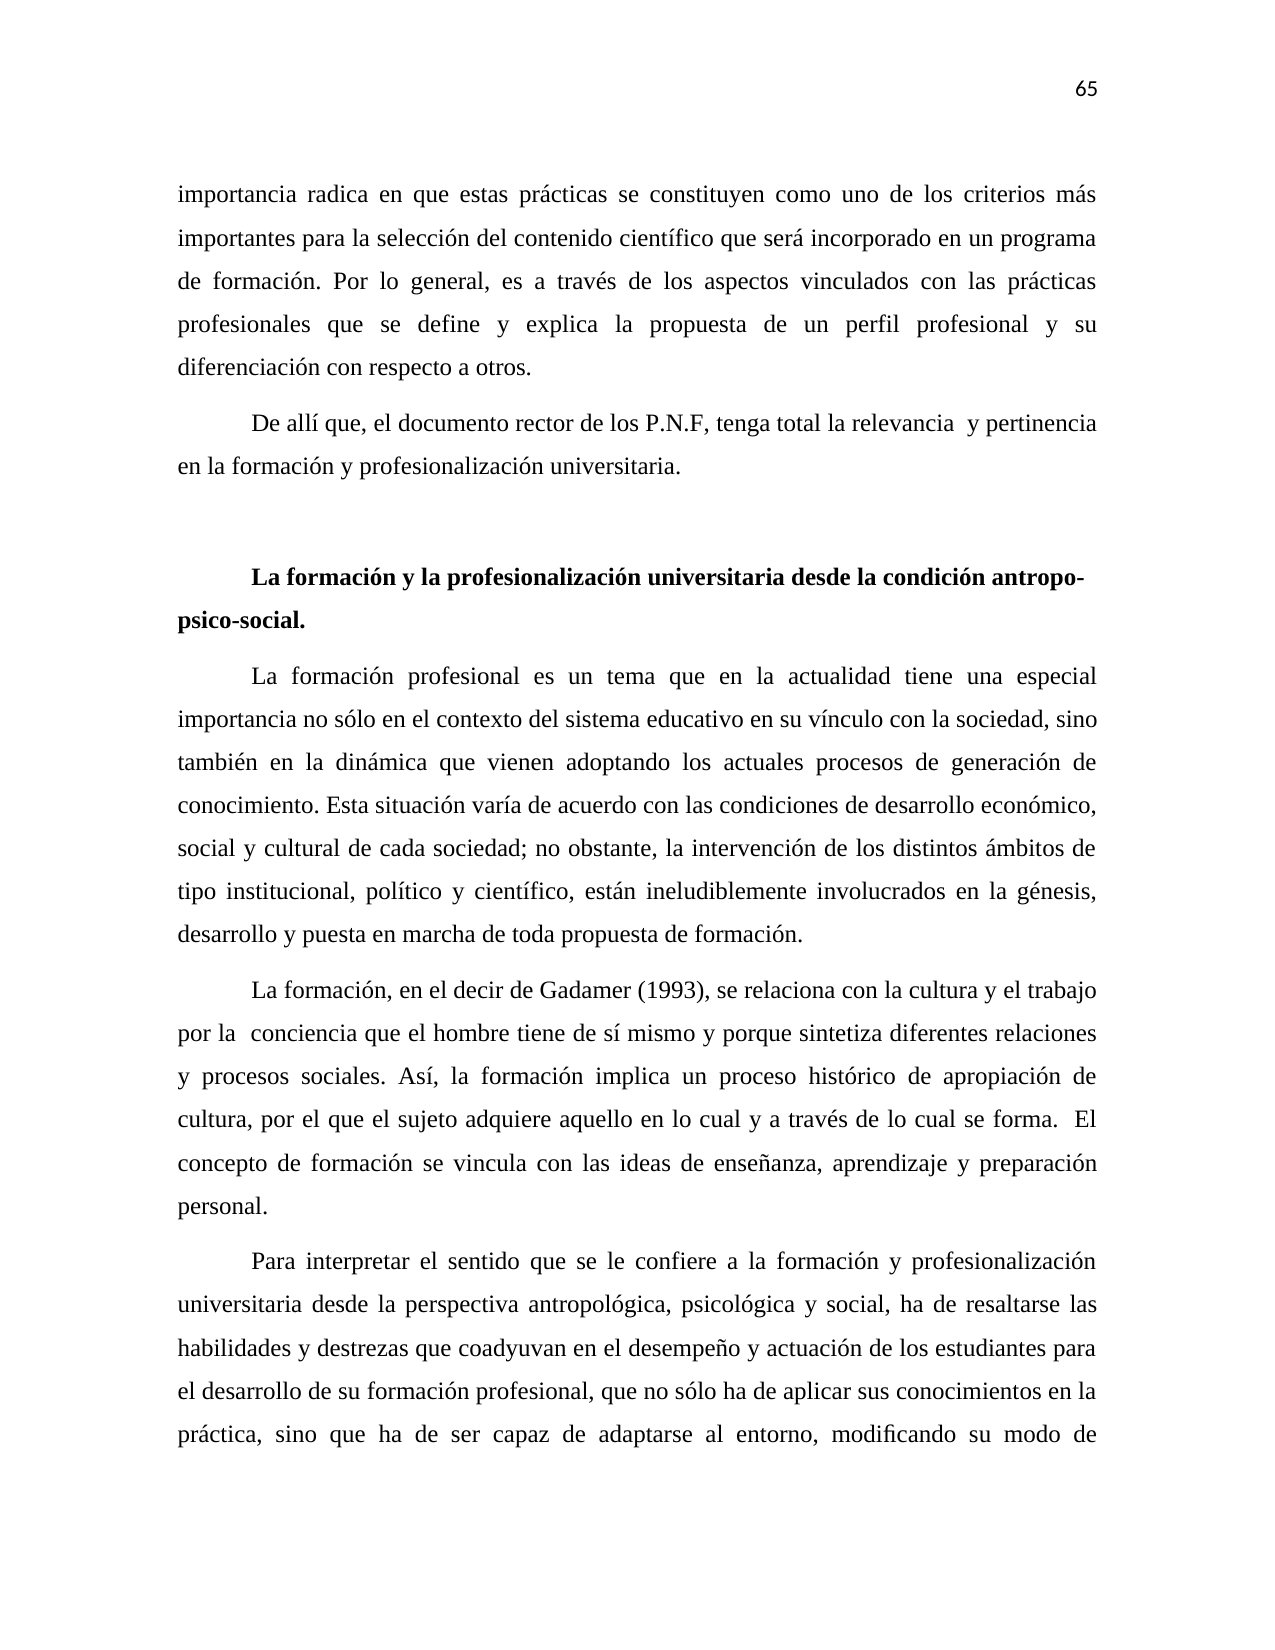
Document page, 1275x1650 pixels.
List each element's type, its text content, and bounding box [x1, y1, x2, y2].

text La formación profesional es un tema que en la actualidad tiene una especial importancia no sólo en el contexto del sistema educativo en su vínculo con la sociedad, sino también en la dinámica que vienen adoptando los actuales procesos de generación de conocimiento. Esta situación varía de acuerdo con las condiciones de desarrollo económico, social y cultural de cada sociedad; no obstante, la intervención de los distintos ámbitos de tipo institucional, político y científico, están ineludiblemente involucrados en la génesis, desarrollo y puesta en marcha de toda propuesta de formación. [177, 661, 1098, 948]
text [177, 1246, 1098, 1448]
text La formación, en el decir de Gadamer (1993), se relaciona con la cultura y el trabajo por la conciencia que el hombre tiene de sí mismo y porque sintetiza diferentes relaciones y procesos sociales. Así, la formación implica un proceso histórico de apropiación de cultura, por el que el sujeto adquiere aquello en lo cual y a través de lo cual se forma. El concepto de formación se vincula con las ideas de enseñanza, aprendizaje y preparación personal. [177, 975, 1098, 1219]
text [177, 179, 1098, 381]
text La formación y la profesionalización universitaria desde la condición antropo-psico-social. [177, 562, 1098, 634]
text De allí que, el documento rector de los P.N.F, tenga total la relevancia y pertinencia en la formación y profesionalización universitaria. [177, 408, 1098, 479]
